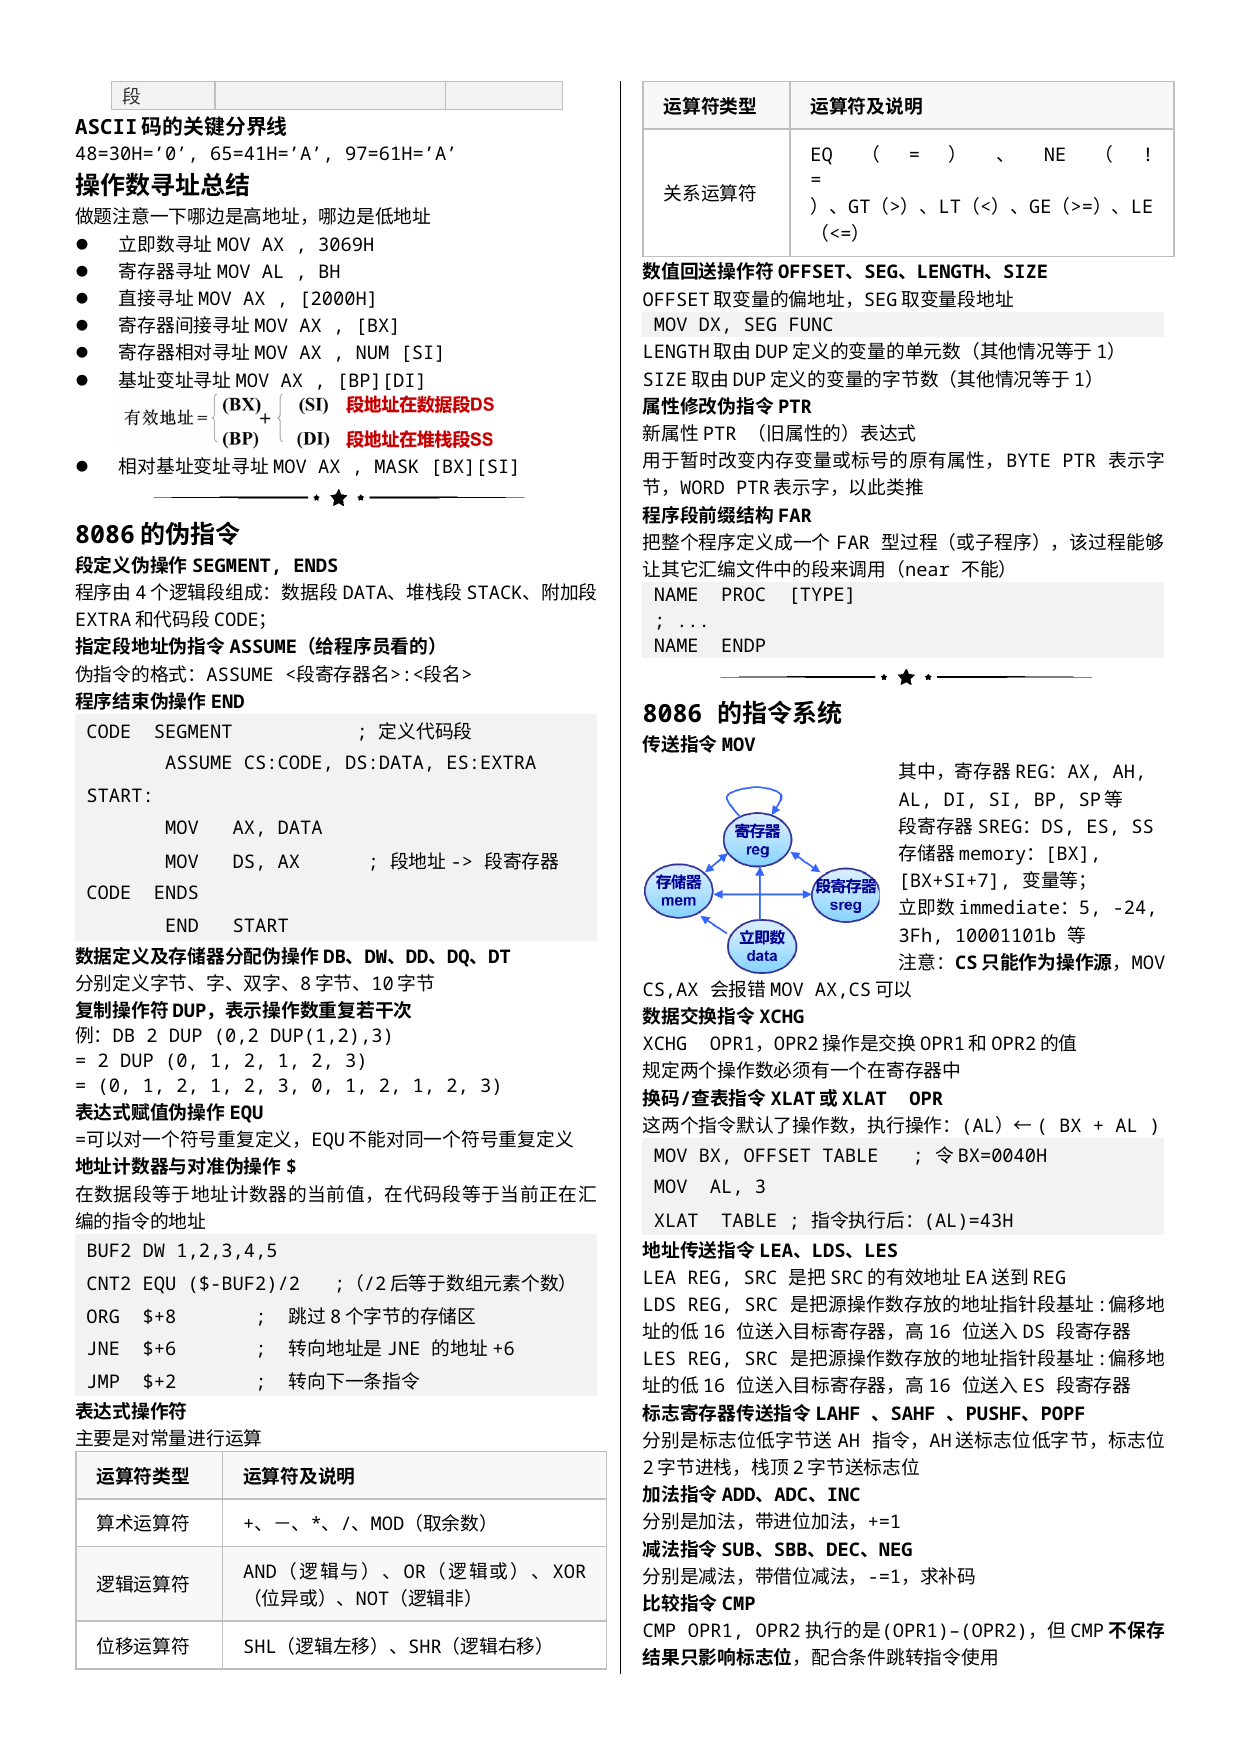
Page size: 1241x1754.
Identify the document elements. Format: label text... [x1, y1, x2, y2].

text 数据交换指令 XCHG [642, 1002, 1165, 1029]
text 表达式操作符 [75, 1396, 598, 1423]
text LEA REG, SRC 是把SRC的有效地址EA送到REG [642, 1262, 1165, 1289]
table_header MOV BX, OFFSET TABLE ; 令BX=0040H MOV AL, 3 XLAT TABLE ; 指令执行后：(AL)=43H [642, 1138, 1164, 1235]
list 寄存器寻址 MOV AL , BH [75, 256, 598, 284]
text 数值回送操作符 OFFSET、SEG、LENGTH、SIZE [642, 257, 1165, 284]
text 伪指令的格式：ASSUME <段寄存器名>:<段名> [75, 659, 598, 687]
text 注意：CS只能作为操作源，MOV CS,AX 会报错MOV AX,CS可以 [642, 947, 1165, 1002]
text 传送指令 MOV [642, 730, 1165, 757]
text = (0, 1, 2, 1, 2, 3, 0, 1, 2, 1, 2, 3) [75, 1073, 598, 1098]
text OFFSET取变量的偏地址，SEG取变量段地址 [642, 284, 1165, 312]
text 这两个指令默认了操作数，执行操作：(AL）← ( BX + AL ) [642, 1111, 1165, 1138]
text 地址计数器与对准伪操作 $ [75, 1152, 598, 1179]
text 分别是减法，带借位减法，-=1，求补码 [642, 1561, 1165, 1589]
text ASCII码的关键分界线 [75, 110, 598, 140]
text 属性修改伪指令 PTR [642, 391, 1165, 419]
text 段定义伪操作 SEGMENT, ENDS [75, 551, 598, 578]
text 程序段前缀结构 FAR [642, 500, 1165, 527]
text LDS REG, SRC 是把源操作数存放的地址指针段基址:偏移地址的低 16 位送入目标寄存器，高 16 位送入 DS 段寄存器 [642, 1289, 1165, 1344]
text SIZE取由DUP定义的变量的字节数（其他情况等于1） [642, 364, 1165, 391]
text 指定段地址伪指令 ASSUME（给程序员看的） [75, 632, 598, 659]
table_header 运算符类型 [644, 82, 789, 128]
text 操作数寻址总结 [75, 166, 598, 202]
text LES REG, SRC 是把源操作数存放的地址指针段基址:偏移地址的低 16 位送入目标寄存器，高 16 位送入 ES 段寄存器 [642, 1344, 1165, 1398]
list 立即数寻址 MOV AX , 3069H [75, 229, 598, 256]
table_cell AND（逻辑与）、OR（逻辑或）、XOR（位异或）、NOT（逻辑非） [223, 1547, 606, 1620]
text 换码/查表指令 XLAT或XLAT OPR [642, 1083, 1165, 1111]
text 地址传送指令 LEA、LDS、LES [642, 1235, 1165, 1262]
table_cell 关系运算符 [644, 130, 789, 256]
text 其中，寄存器 REG：AX, AH, AL, DI, SI, BP, SP等 [642, 757, 1165, 811]
list 相对基址变址寻址 MOV AX , MASK [BX][SI] [75, 452, 598, 479]
table_cell DI [216, 82, 445, 109]
text 立即数 immediate：5, -24, 3Fh, 10001101b 等 [879, 893, 1165, 947]
table_header 运算符类型 [77, 1452, 222, 1498]
text 复制操作符DUP，表示操作数重复若干次 [75, 996, 598, 1023]
picture [118, 392, 497, 451]
list 寄存器相对寻址 MOV AX , NUM [SI] [75, 338, 598, 365]
text 用于暂时改变内存变量或标号的原有属性，BYTE PTR 表示字节，WORD PTR表示字，以此类推 [642, 446, 1165, 500]
text 在数据段等于地址计数器的当前值，在代码段等于当前正在汇编的指令的地址 [75, 1179, 598, 1234]
text 比较指令 CMP [642, 1589, 1165, 1616]
table_header MOV DX, SEG FUNC [642, 312, 1164, 337]
text LENGTH取由DUP定义的变量的单元数（其他情况等于1） [642, 337, 1165, 364]
table_header 运算符及说明 [223, 1452, 606, 1498]
table_header CODE SEGMENT ; 定义代码段 ASSUME CS:CODE, DS:DATA, ES:EXTRA START: MOV AX, DATA MOV DS, AX ; 段地址 -> 段寄存器 CODE ENDS END START [75, 714, 597, 941]
text 分别是标志位低字节送 AH 指令，AH送标志位低字节，标志位2字节进栈，栈顶2字节送标志位 [642, 1426, 1165, 1480]
text 分别定义字节、字、双字、8字节、10字节 [75, 968, 598, 996]
text 加法指令 ADD、ADC、INC [642, 1480, 1165, 1507]
text 把整个程序定义成一个 FAR 型过程（或子程序），该过程能够让其它汇编文件中的段来调用（near 不能） [642, 527, 1165, 582]
text =可以对一个符号重复定义，EQU不能对同一个符号重复定义 [75, 1125, 598, 1152]
text 48=30H=’0’, 65=41H=’A’, 97=61H=’A’ [75, 140, 598, 166]
text 主要是对常量进行运算 [75, 1423, 598, 1451]
table_cell SHL（逻辑左移）、SHR（逻辑右移） [223, 1622, 606, 1668]
table_header 运算符及说明 [791, 82, 1173, 128]
text 分别是加法，带进位加法，+=1 [642, 1507, 1165, 1534]
table_cell ES附加段 [112, 82, 214, 109]
text 程序结束伪操作 END [75, 687, 598, 714]
text 8086 的指令系统 [642, 694, 1165, 730]
text 存储器 memory：[BX], [BX+SI+7], 变量等； [879, 839, 1165, 893]
list 直接寻址 MOV AX , [2000H] [75, 284, 598, 311]
text 段寄存器 SREG：DS, ES, SS [879, 811, 1165, 839]
text 标志寄存器传送指令 LAHF 、SAHF 、PUSHF、POPF [642, 1398, 1165, 1426]
text 8086的伪指令 [75, 515, 598, 551]
text 规定两个操作数必须有一个在寄存器中 [642, 1056, 1165, 1083]
table_header NAME PROC [TYPE] ; ... NAME ENDP [642, 582, 1164, 658]
table_cell 逻辑运算符 [77, 1547, 222, 1620]
text 减法指令SUB、SBB、DEC、NEG [642, 1534, 1165, 1561]
text 程序由4个逻辑段组成：数据段DATA、堆栈段STACK、附加段EXTRA和代码段CODE； [75, 578, 598, 632]
text 表达式赋值伪操作 EQU [75, 1098, 598, 1125]
text XCHG OPR1，OPR2操作是交换OPR1和OPR2的值 [642, 1029, 1165, 1056]
table_cell 算术运算符 [77, 1500, 222, 1546]
text = 2 DUP (0, 1, 2, 1, 2, 3) [75, 1048, 598, 1073]
text 例：DB 2 DUP (0,2 DUP(1,2),3) [75, 1023, 598, 1048]
table_cell 位移运算符 [77, 1622, 222, 1668]
table_cell EQ（=）、NE（!=）、GT（>）、LT（<）、GE（>=）、LE（<=） [791, 130, 1173, 256]
text 数据定义及存储器分配伪操作 DB、DW、DD、DQ、DT [75, 941, 598, 968]
table_header BUF2 DW 1,2,3,4,5 CNT2 EQU ($-BUF2)/2 ;（/2后等于数组元素个数） ORG $+8 ; 跳过8个字节的存储区 JNE $+6 ; 转向地址是 JNE 的地址 +6 JMP $+2 ; 转向下一条指令 [75, 1234, 597, 1396]
text CMP OPR1, OPR2执行的是(OPR1)–(OPR2)，但CMP不保存结果只影响标志位，配合条件跳转指令使用 [642, 1616, 1165, 1670]
text 新属性 PTR （旧属性的）表达式 [642, 419, 1165, 446]
picture [642, 781, 879, 972]
table_cell +、－、*、/、MOD（取余数） [223, 1500, 606, 1546]
table_cell 目标串寻址 [446, 82, 562, 109]
text 做题注意一下哪边是高地址，哪边是低地址 [75, 202, 598, 229]
list 寄存器间接寻址 MOV AX , [BX] [75, 311, 598, 338]
